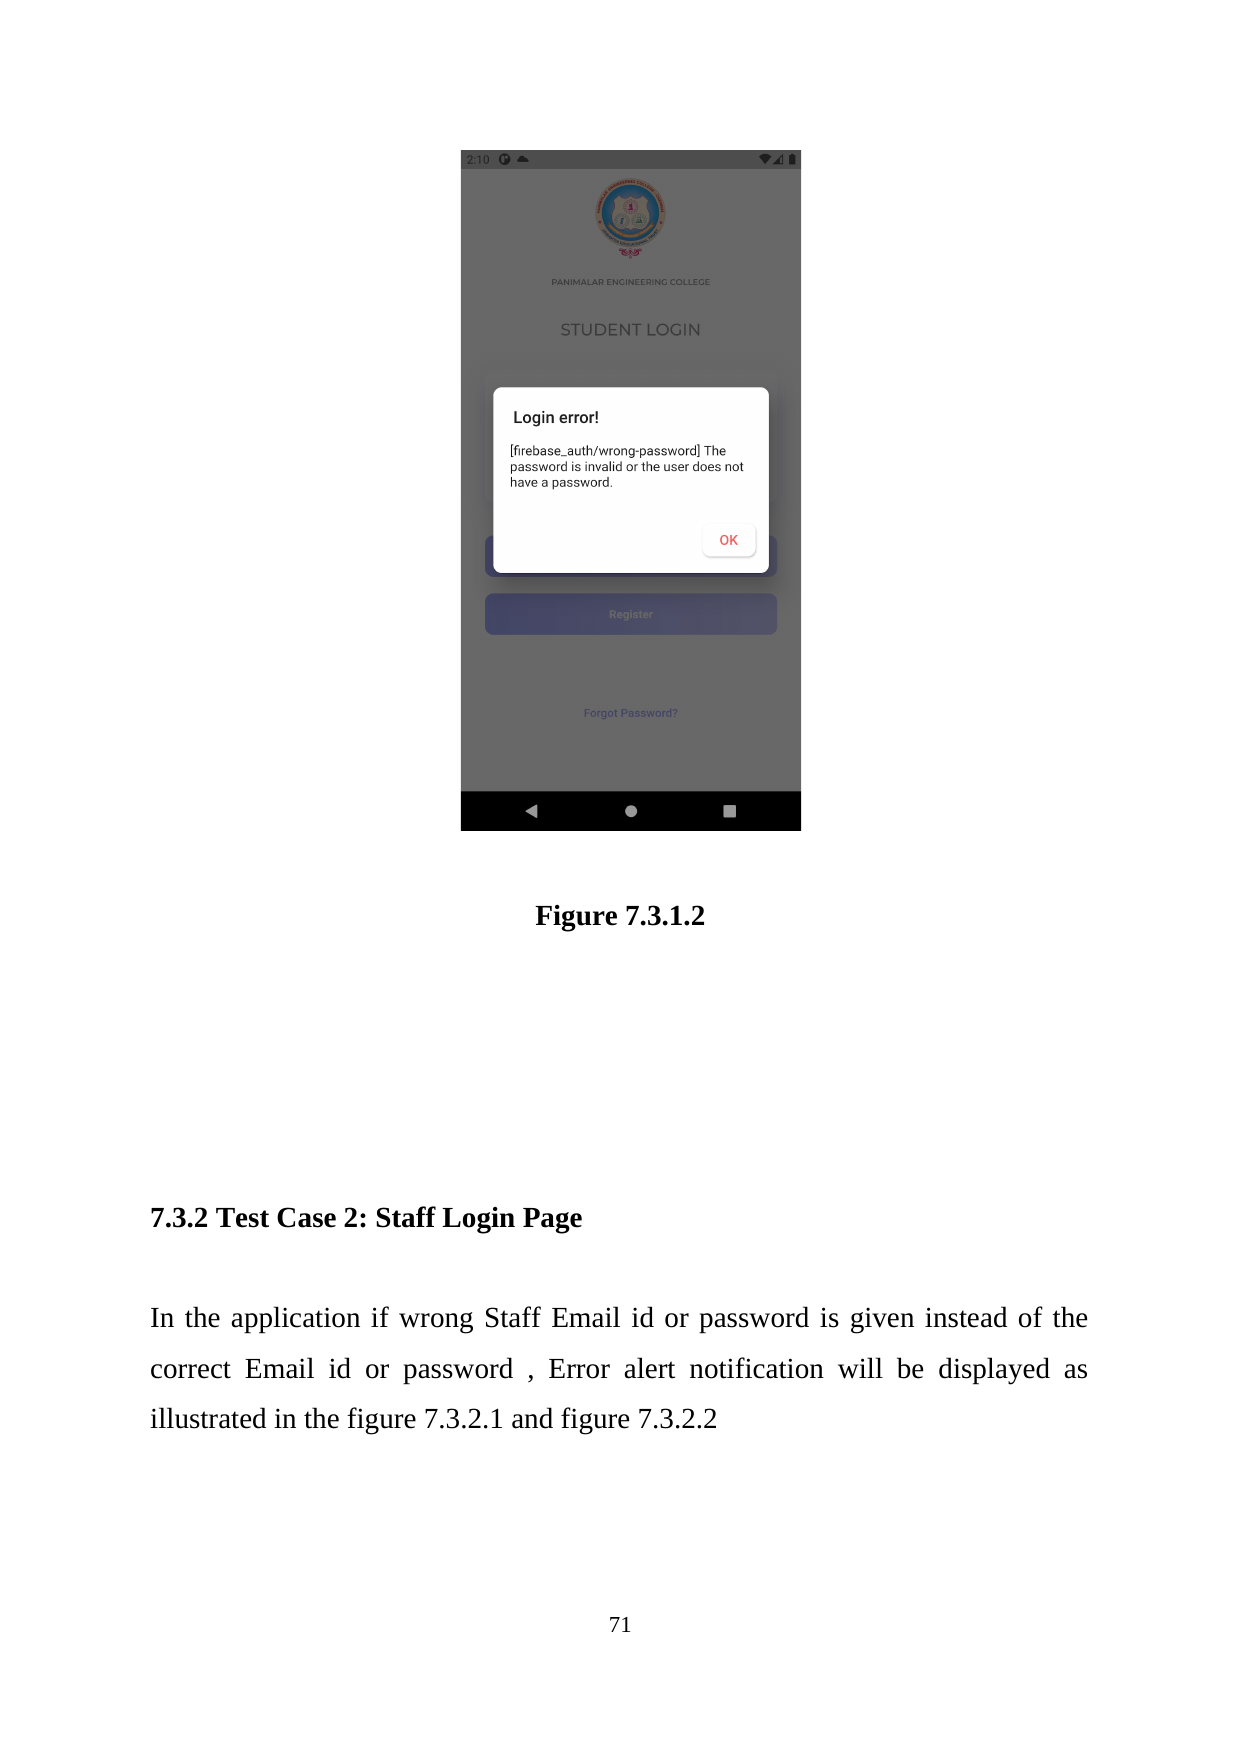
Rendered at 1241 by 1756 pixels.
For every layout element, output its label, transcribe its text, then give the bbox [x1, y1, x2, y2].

picture [460, 150, 802, 831]
text 7.3.2 Test Case 2: Staff Login Page [150, 1200, 1090, 1233]
text Figure 7.3.1.2 [150, 898, 1090, 932]
text In the application if wrong Staff Email id or password is given instead of the correct Email id or password , Error alert notification will be displayed as illustrated in the figure 7.3.2.1 and figure 7.3.2.2 [150, 1301, 1090, 1435]
